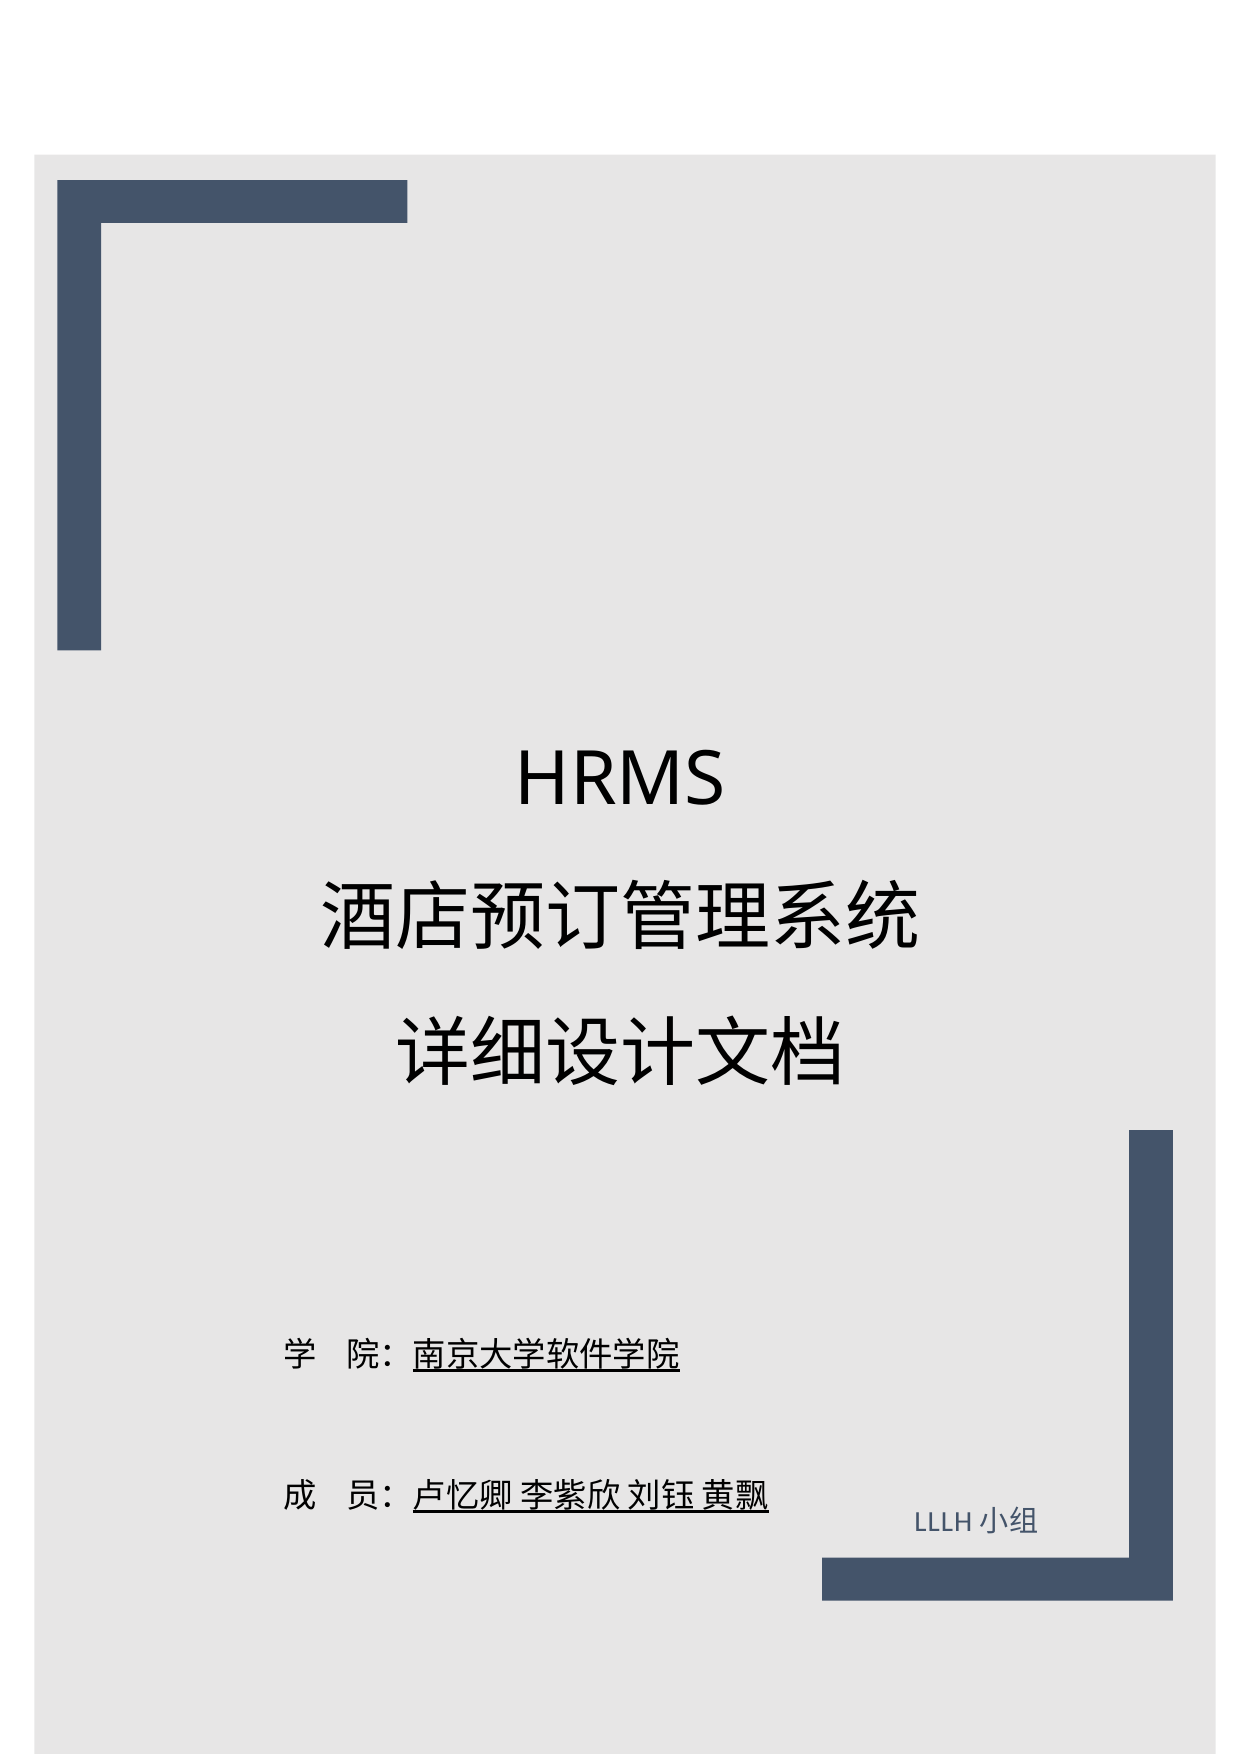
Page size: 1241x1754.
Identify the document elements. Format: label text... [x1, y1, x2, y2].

text 学 院：南京大学软件学院 [187, 1318, 1053, 1386]
text 详细设计文档 [187, 979, 1053, 1115]
text HRMS [187, 707, 1053, 843]
text 酒店预订管理系统 [187, 843, 1053, 979]
text 成 员：卢忆卿 李紫欣 刘钰 黄飘 [187, 1459, 1053, 1527]
